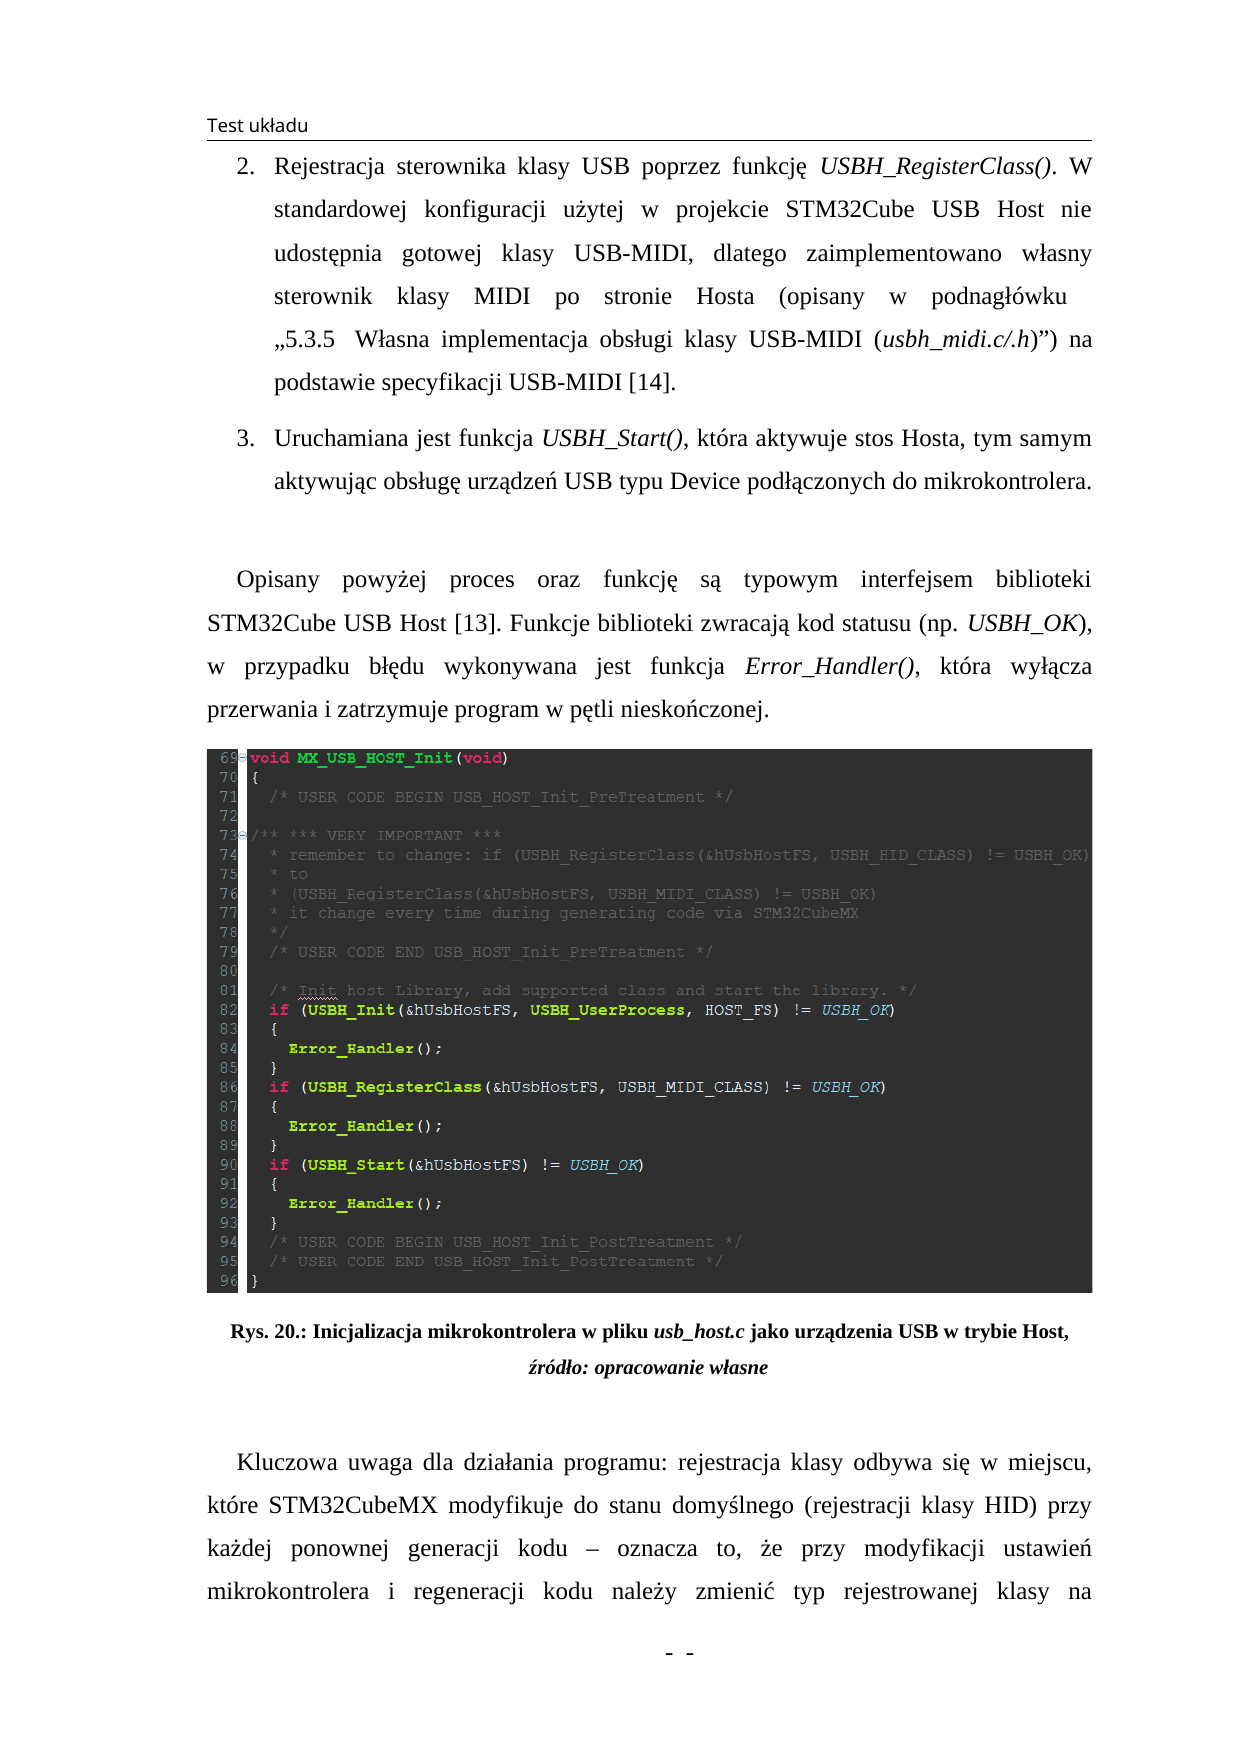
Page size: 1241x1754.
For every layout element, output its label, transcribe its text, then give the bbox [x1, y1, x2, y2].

picture [206, 749, 1093, 1293]
list Uruchamiana jest funkcja USBH_Start(), która aktywuje stos Hosta, tym samym aktywując obsługę urządzeń USB typu Device podłączonych do mikrokontrolera. [236, 423, 1092, 538]
text Opisany powyżej proces oraz funkcję są typowym interfejsem biblioteki STM32Cube USB Host [13]. Funkcje biblioteki zwracają kod statusu (np. USBH_OK), w przypadku błędu wykonywana jest funkcja Error_Handler(), która wyłącza przerwania i zatrzymuje program w pętli nieskończonej. [207, 564, 1092, 723]
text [207, 1447, 1092, 1605]
list Rejestracja sterownika klasy USB poprzez funkcję USBH_RegisterClass(). W standardowej konfiguracji użytej w projekcie STM32Cube USB Host nie udostępnia gotowej klasy USB-MIDI, dlatego zaimplementowano własny sterownik klasy MIDI po stronie Hosta (opisany w podnagłówku „5.3.5 Własna implementacja obsługi klasy USB-MIDI (usbh_midi.c/.h)”) na podstawie specyfikacji USB-MIDI [14]. [236, 151, 1092, 396]
